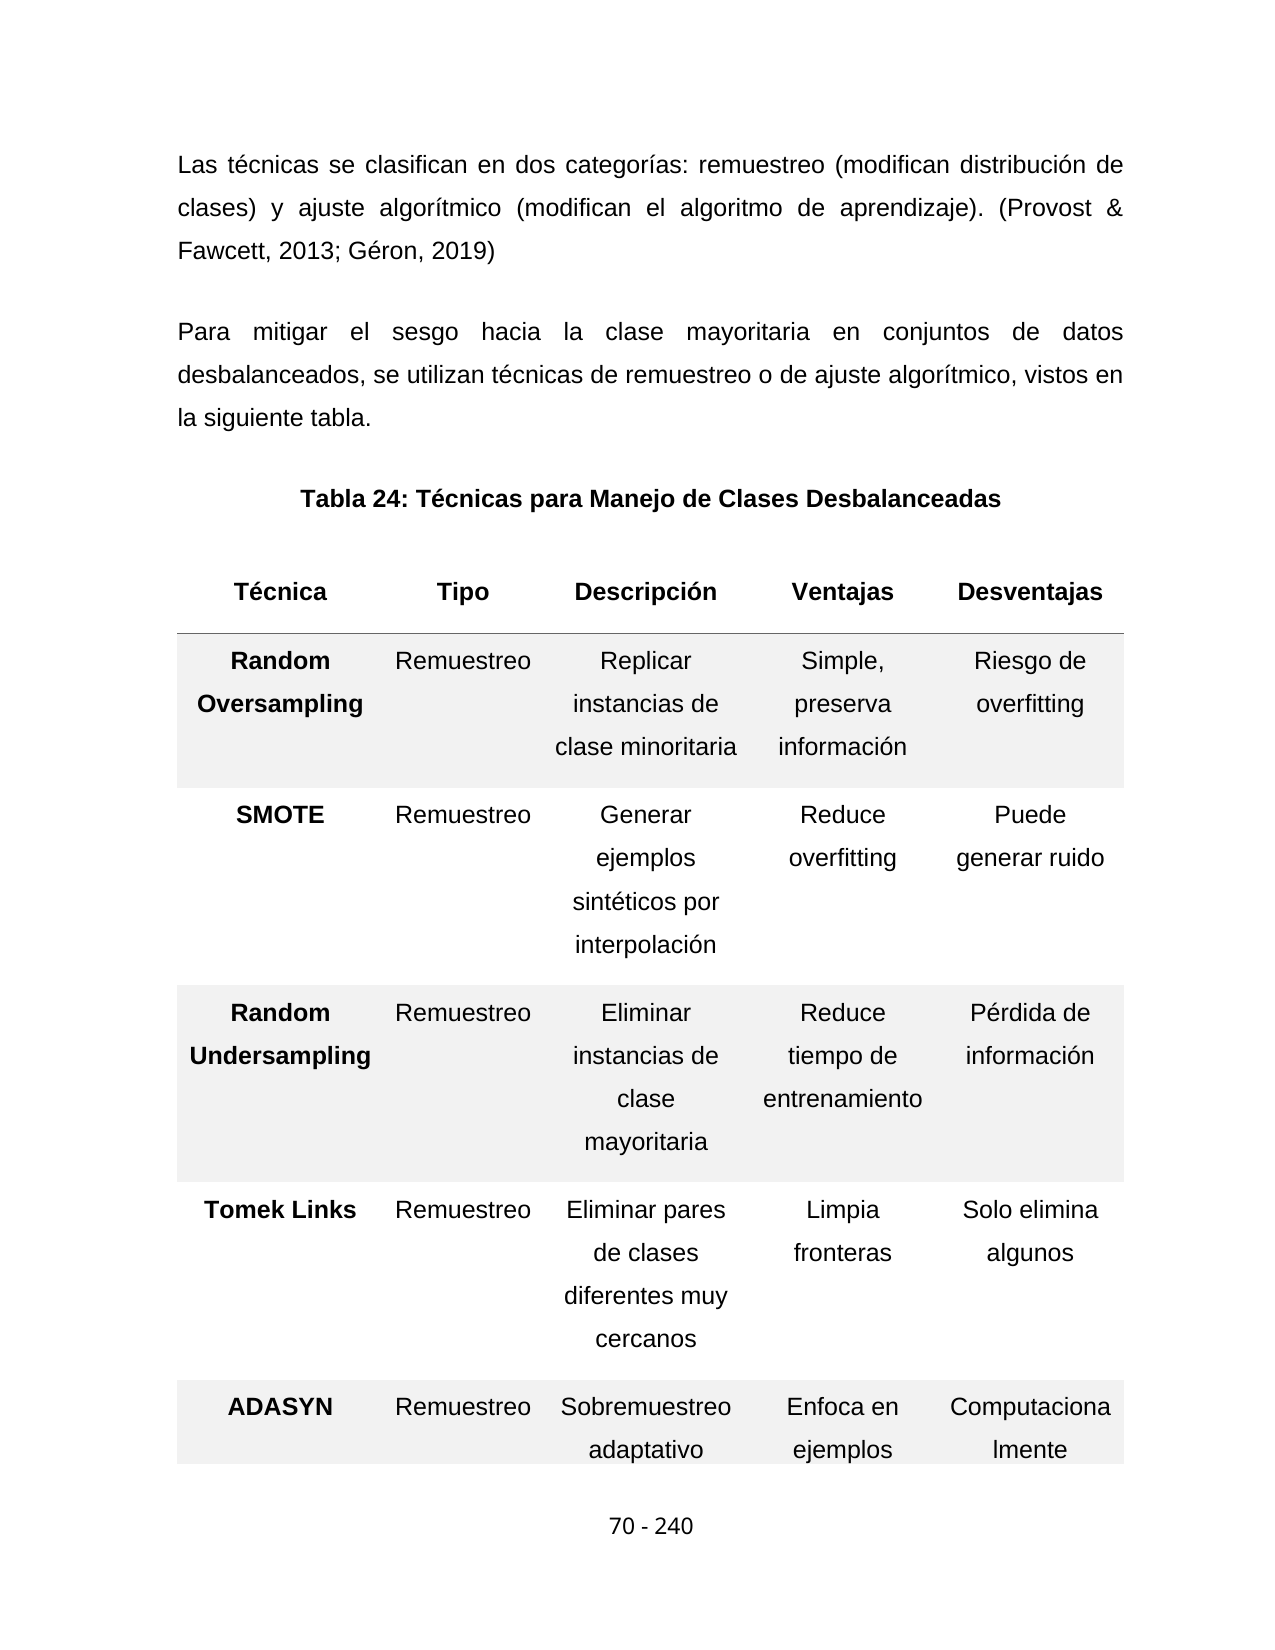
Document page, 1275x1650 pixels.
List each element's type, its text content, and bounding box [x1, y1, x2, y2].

table_cell Remuestreo [383, 985, 543, 1182]
table_header Tipo [383, 564, 543, 632]
table_cell Simple, preserva información [749, 634, 937, 788]
table_cell Computacionalmente costoso [937, 1380, 1124, 1464]
table_cell Sobremuestreo adaptativo según densidad [543, 1380, 749, 1464]
table_cell ADASYN [177, 1380, 383, 1464]
table_cell Remuestreo [383, 1183, 543, 1380]
table_cell Pérdida de información [937, 985, 1124, 1182]
table_cell Remuestreo [383, 1380, 543, 1464]
table_cell Random Oversampling [177, 634, 383, 788]
table_cell SMOTE [177, 788, 383, 985]
table_cell Replicar instancias de clase minoritaria [543, 634, 749, 788]
text Tabla 24: Técnicas para Manejo de Clases Desbalanceadas [177, 484, 1125, 512]
table_cell Reduce overfitting [749, 788, 937, 985]
table_cell Generar ejemplos sintéticos por interpolación [543, 788, 749, 985]
table_cell Reduce tiempo de entrenamiento [749, 985, 937, 1182]
table_cell Eliminar pares de clases diferentes muy cercanos [543, 1183, 749, 1380]
table_cell Remuestreo [383, 788, 543, 985]
table_cell Solo elimina algunos [937, 1183, 1124, 1380]
table_header Técnica [177, 564, 383, 632]
table_cell Puede generar ruido [937, 788, 1124, 985]
table_header Ventajas [749, 564, 937, 632]
text Las técnicas se clasifican en dos categorías: remuestreo (modifican distribución de clases) y ajuste algorítmico (modifican el algoritmo de aprendizaje). (Provost & Fawcett, 2013; Géron, 2019) [177, 150, 1125, 265]
table_cell Limpia fronteras [749, 1183, 937, 1380]
table_cell Tomek Links [177, 1183, 383, 1380]
table_header Descripción [543, 564, 749, 632]
table_header Desventajas [937, 564, 1124, 632]
table_cell Eliminar instancias de clase mayoritaria [543, 985, 749, 1182]
text Para mitigar el sesgo hacia la clase mayoritaria en conjuntos de datos desbalanceados, se utilizan técnicas de remuestreo o de ajuste algorítmico, vistos en la siguiente tabla. [177, 317, 1125, 432]
table_cell Random Undersampling [177, 985, 383, 1182]
table_cell Remuestreo [383, 634, 543, 788]
table_cell Riesgo de overfitting [937, 634, 1124, 788]
table_cell Enfoca en ejemplos difíciles [749, 1380, 937, 1464]
